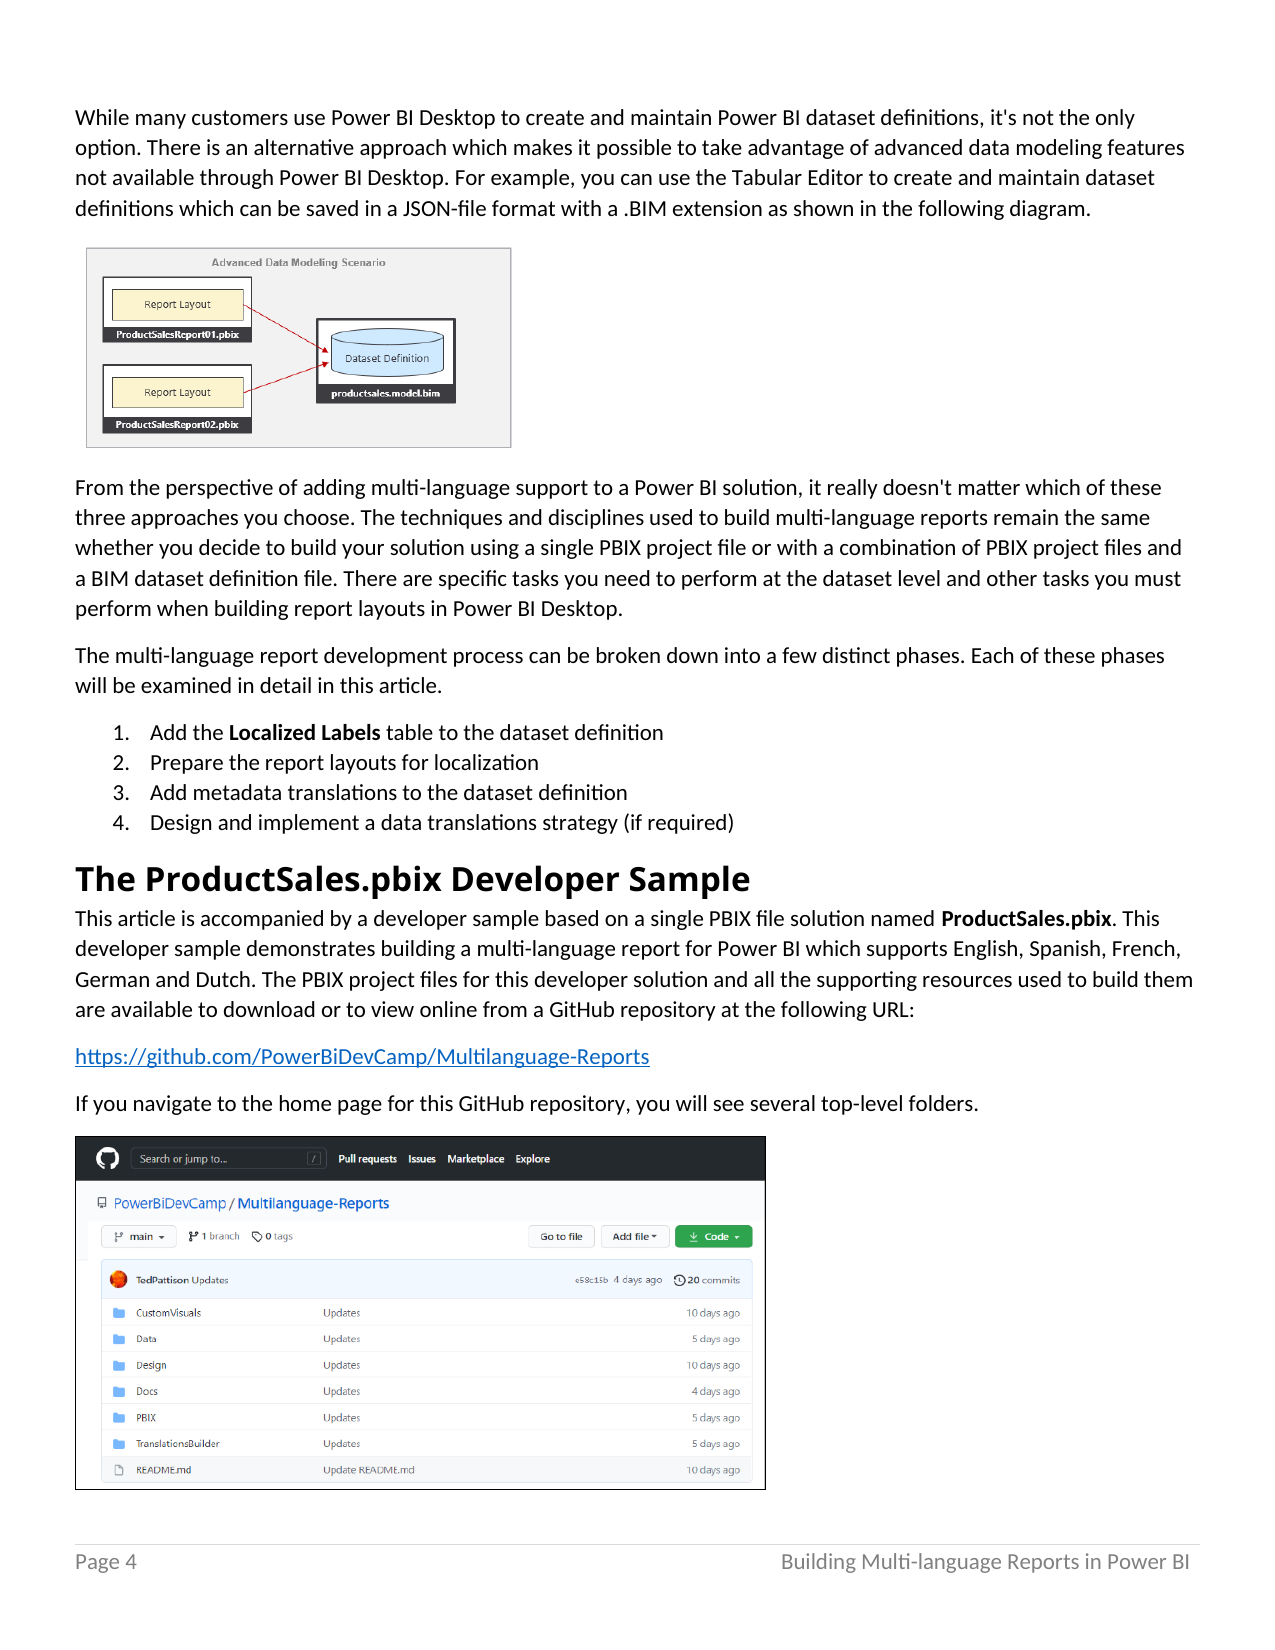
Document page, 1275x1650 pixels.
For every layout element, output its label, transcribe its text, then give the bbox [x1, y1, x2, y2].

list Design and implement a data translations strategy (if required) [112, 808, 1200, 836]
text The multi-language report development process can be broken down into a few distinct phases. Each of these phases will be examined in detail in this article. [75, 641, 1200, 699]
picture [75, 240, 519, 455]
list Add the Localized Labels table to the dataset definition [112, 718, 1200, 746]
list Prepare the report layouts for localization [112, 748, 1200, 776]
text From the perspective of adding multi-language support to a Power BI solution, it really doesn't matter which of these three approaches you choose. The techniques and disciplines used to build multi-language reports remain the same whether you decide to build your solution using a single PBIX project file or with a combination of PBIX project files and a BIM dataset definition file. There are specific tasks you need to perform at the dataset level and other tasks you must perform when building report layouts in Power BI Desktop. [75, 473, 1200, 622]
text https://github.com/PowerBiDevCamp/Multilanguage-Reports [75, 1042, 1200, 1070]
text While many customers use Power BI Desktop to create and maintain Power BI dataset definitions, it's not the only option. There is an alternative approach which makes it possible to take advantage of advanced data modeling features not available through Power BI Desktop. For example, you can use the Tabular Editor to create and maintain dataset definitions which can be saved in a JSON-file format with a .BIM extension as shown in the following diagram. [75, 103, 1200, 222]
picture [76, 1137, 765, 1489]
subtitle The ProductSales.pbix Developer Sample [75, 855, 1200, 901]
list Add metadata translations to the dataset definition [112, 778, 1200, 806]
text If you navigate to the home page for this GitHub repository, you will see several top-level folders. [75, 1089, 1200, 1117]
text This article is accompanied by a developer sample based on a single PBIX file solution named ProductSales.pbix. This developer sample demonstrates building a multi-language report for Power BI which supports English, Spanish, French, German and Dutch. The PBIX project files for this developer solution and all the supporting resources used to build them are available to download or to view online from a GitHub repository at the following URL: [75, 904, 1200, 1023]
